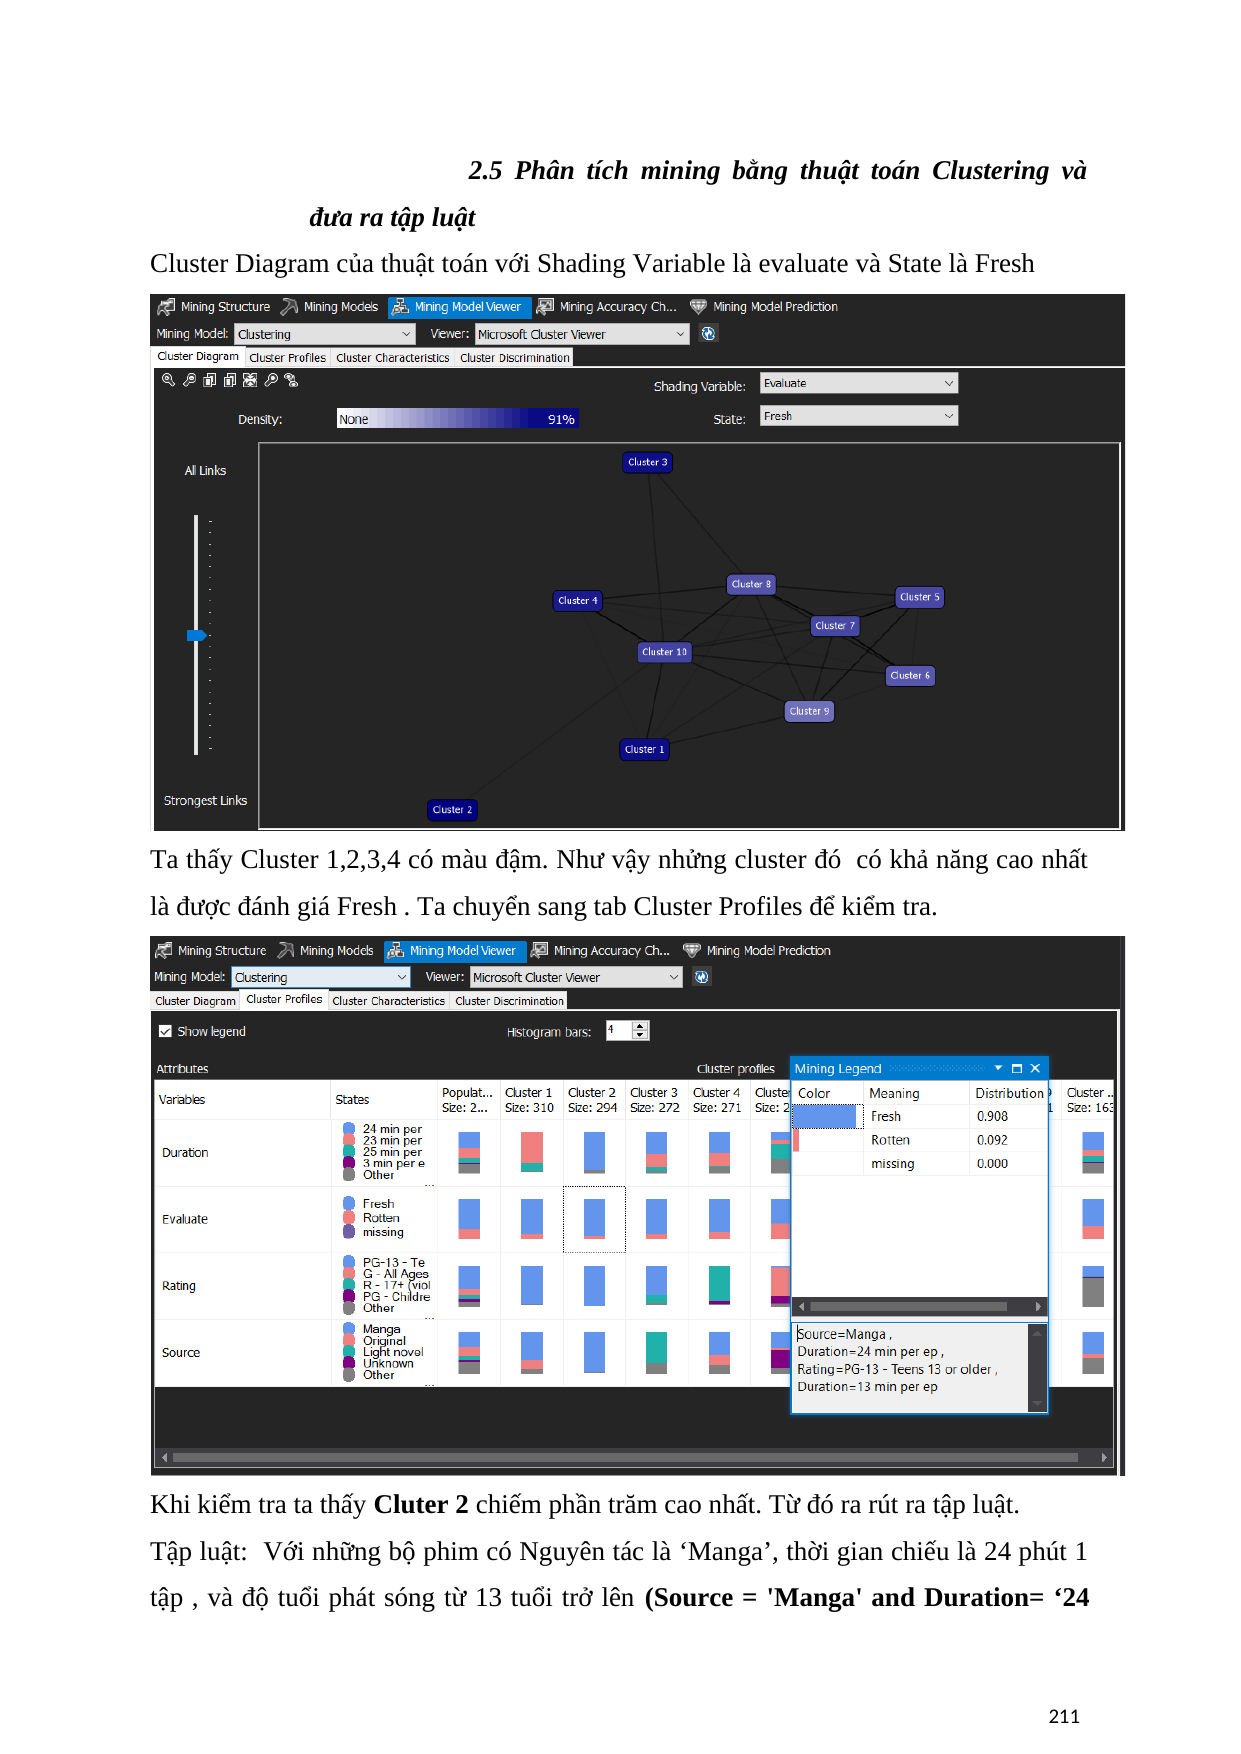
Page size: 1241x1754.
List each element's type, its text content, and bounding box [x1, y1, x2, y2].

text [150, 1535, 1090, 1613]
text Ta thấy Cluster 1,2,3,4 có màu đậm. Như vậy nhửng cluster đó có khả năng cao nhất là được đánh giá Fresh . Ta chuyển sang tab Cluster Profiles để kiểm tra. [150, 843, 1090, 921]
picture [150, 936, 1125, 1476]
text Cluster Diagram của thuật toán với Shading Variable là evaluate và State là Fresh [150, 247, 1090, 279]
picture [150, 294, 1125, 831]
text Khi kiểm tra ta thấy Cluter 2 chiếm phần trăm cao nhất. Từ đó ra rút ra tập luật. [150, 1488, 1090, 1519]
subtitle 2.5 Phân tích mining bằng thuật toán Clustering và đưa ra tập luật [309, 154, 1090, 232]
